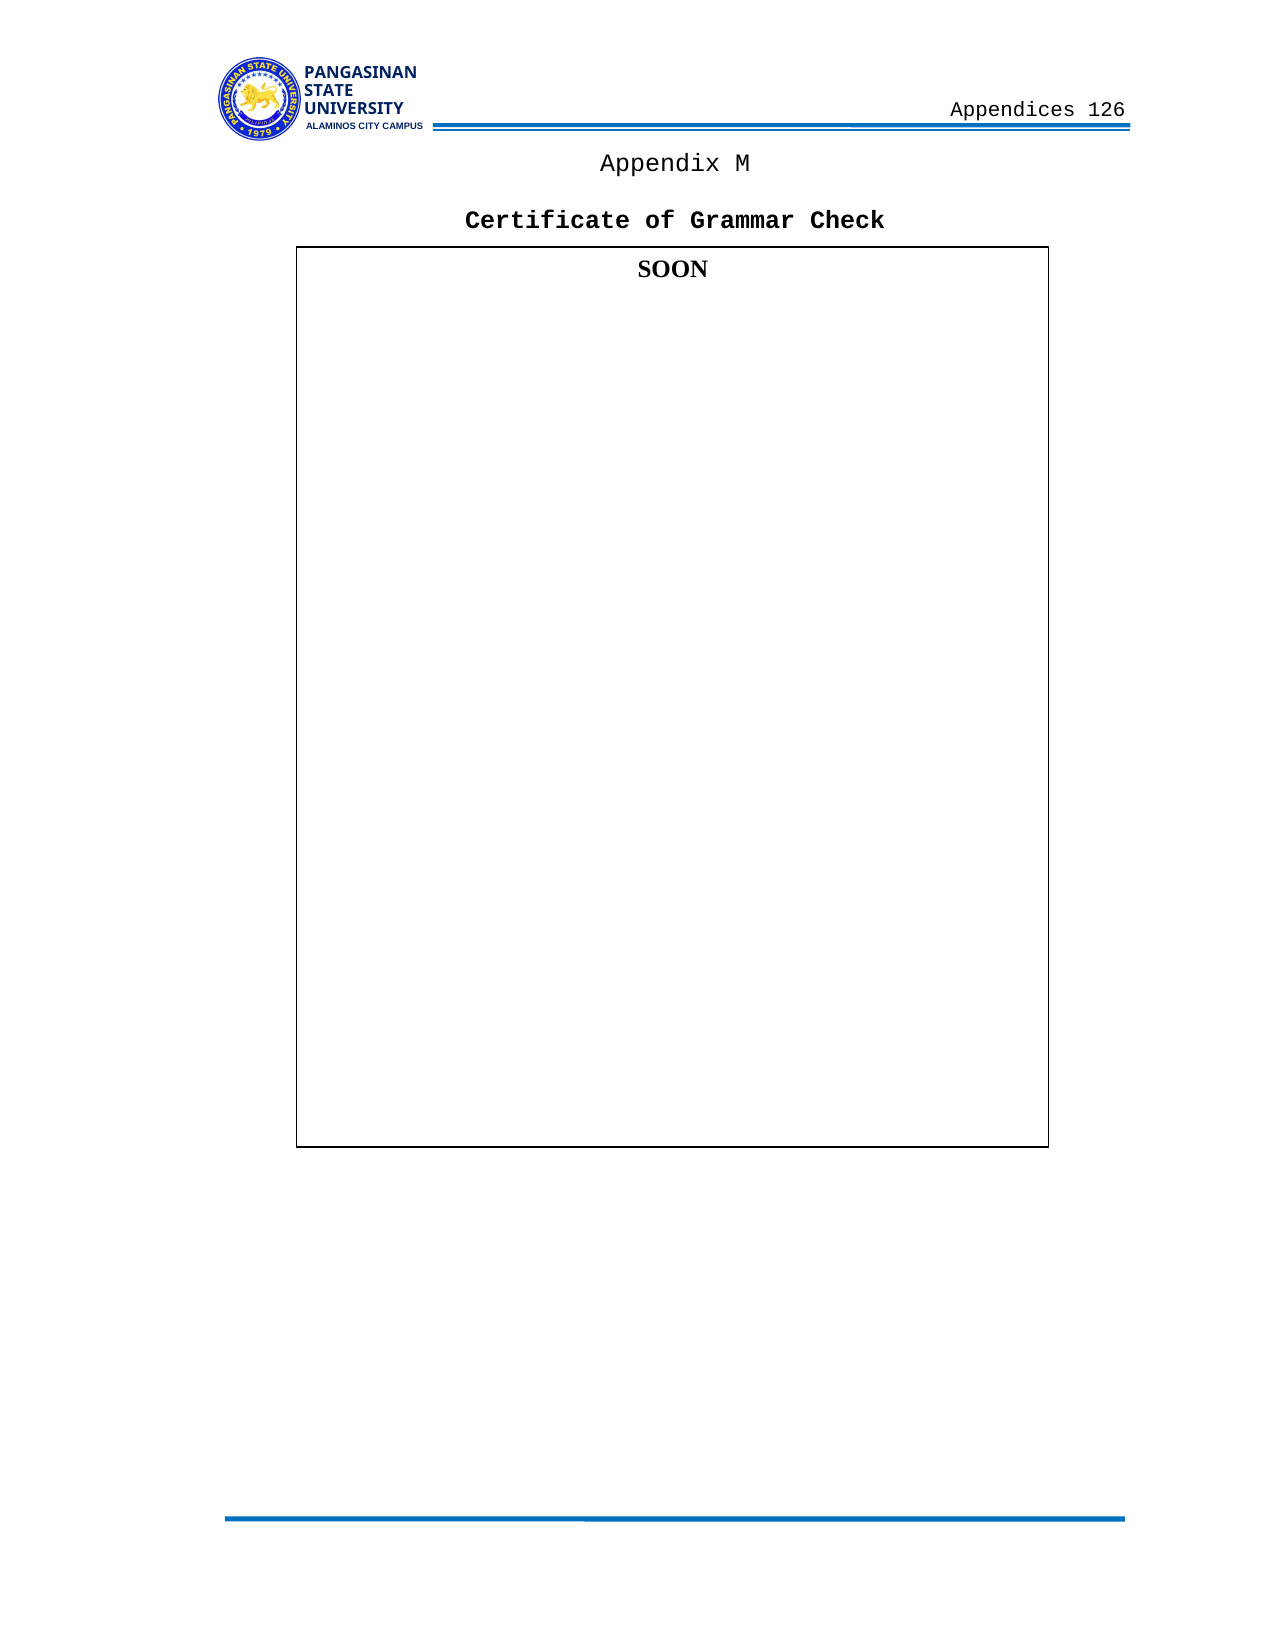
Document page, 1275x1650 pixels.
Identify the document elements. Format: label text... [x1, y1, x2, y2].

text Certificate of Grammar Check [225, 208, 1125, 236]
picture [218, 57, 301, 141]
text Appendix M [225, 151, 1125, 179]
